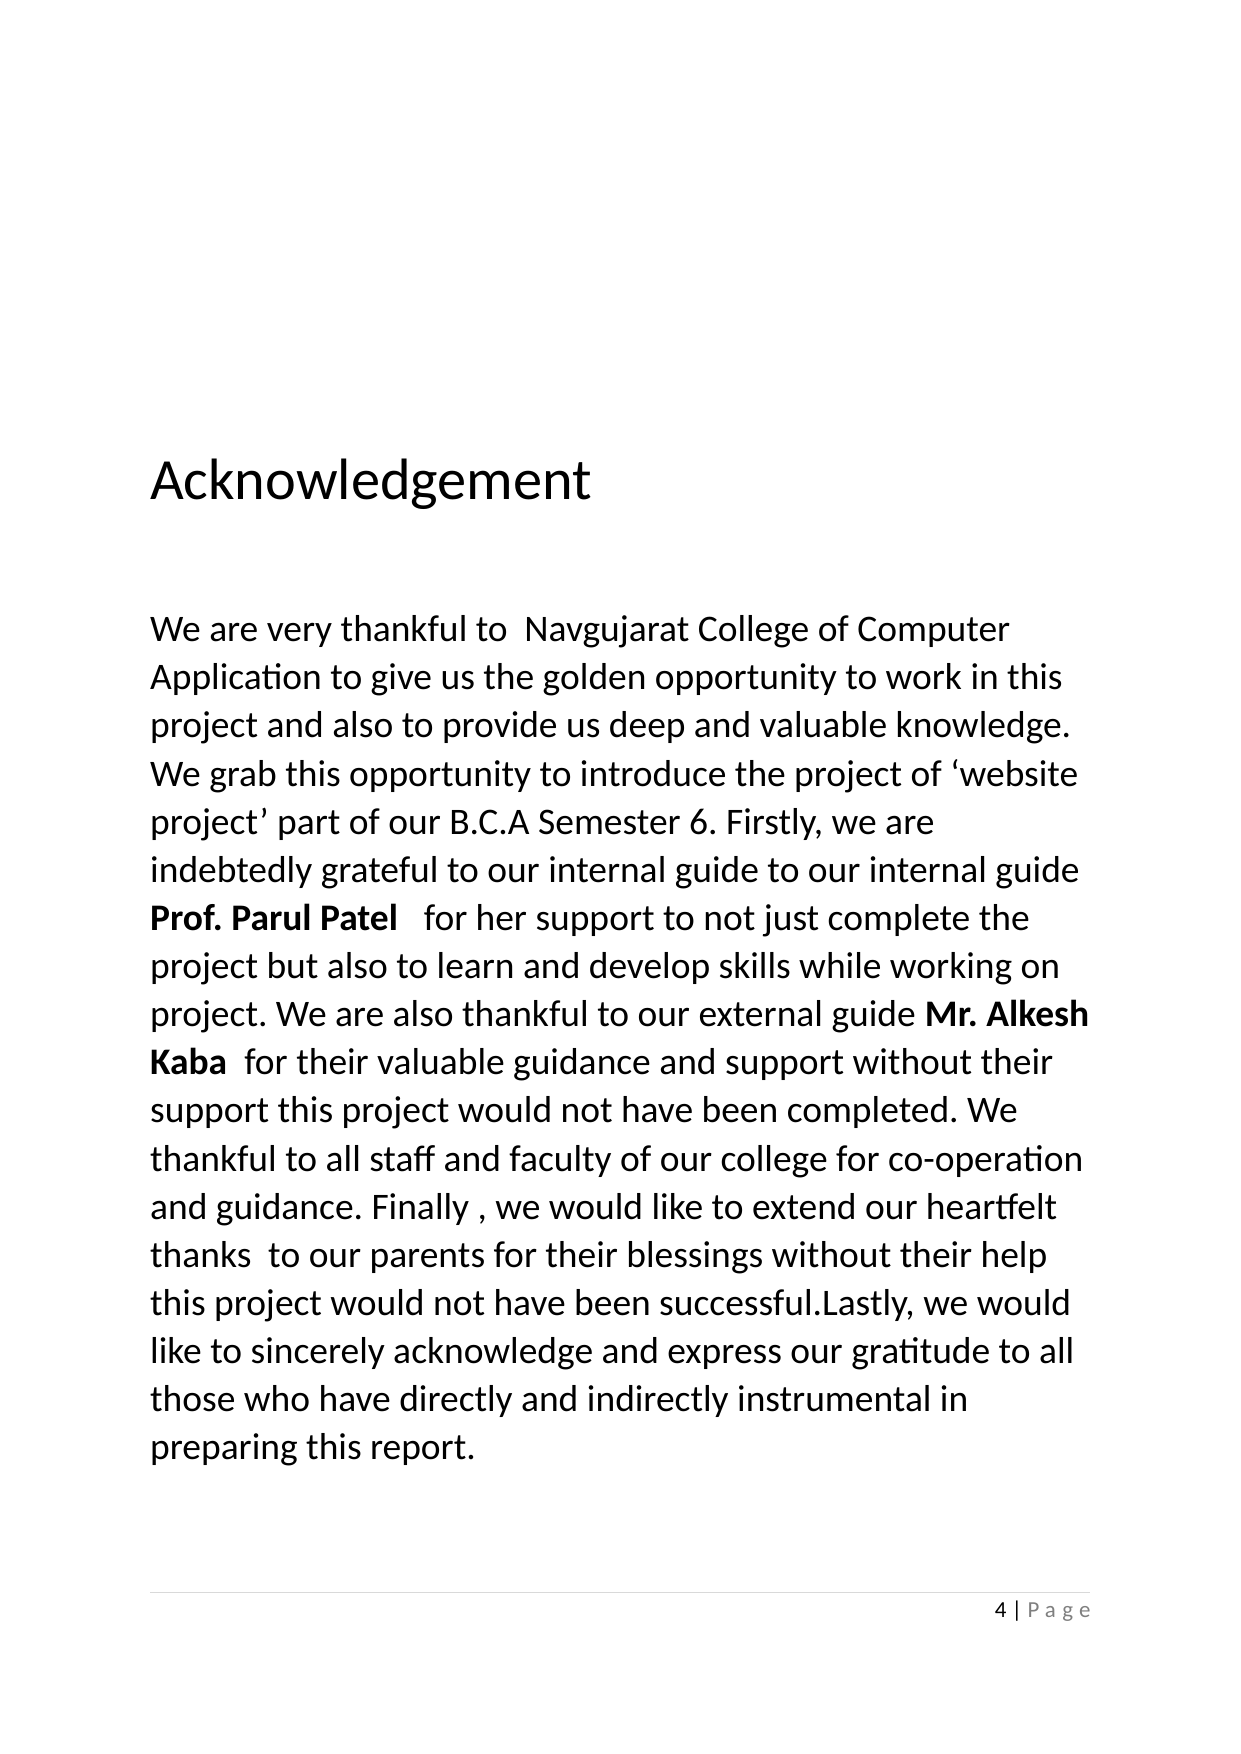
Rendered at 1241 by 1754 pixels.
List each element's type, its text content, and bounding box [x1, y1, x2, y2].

text We are very thankful to Navgujarat College of Computer Application to give us the golden opportunity to work in this project and also to provide us deep and valuable knowledge. We grab this opportunity to introduce the project of ‘website project’ part of our B.C.A Semester 6. Firstly, we are indebtedly grateful to our internal guide to our internal guide Prof. Parul Patel for her support to not just complete the project but also to learn and develop skills while working on project. We are also thankful to our external guide Mr. Alkesh Kaba for their valuable guidance and support without their support this project would not have been completed. We thankful to all staff and faculty of our college for co-operation and guidance. Finally , we would like to extend our heartfelt thanks to our parents for their blessings without their help this project would not have been successful.Lastly, we would like to sincerely acknowledge and express our gratitude to all those who have directly and indirectly instrumental in preparing this report. [150, 605, 1090, 1469]
text Acknowledgement [150, 443, 1090, 514]
